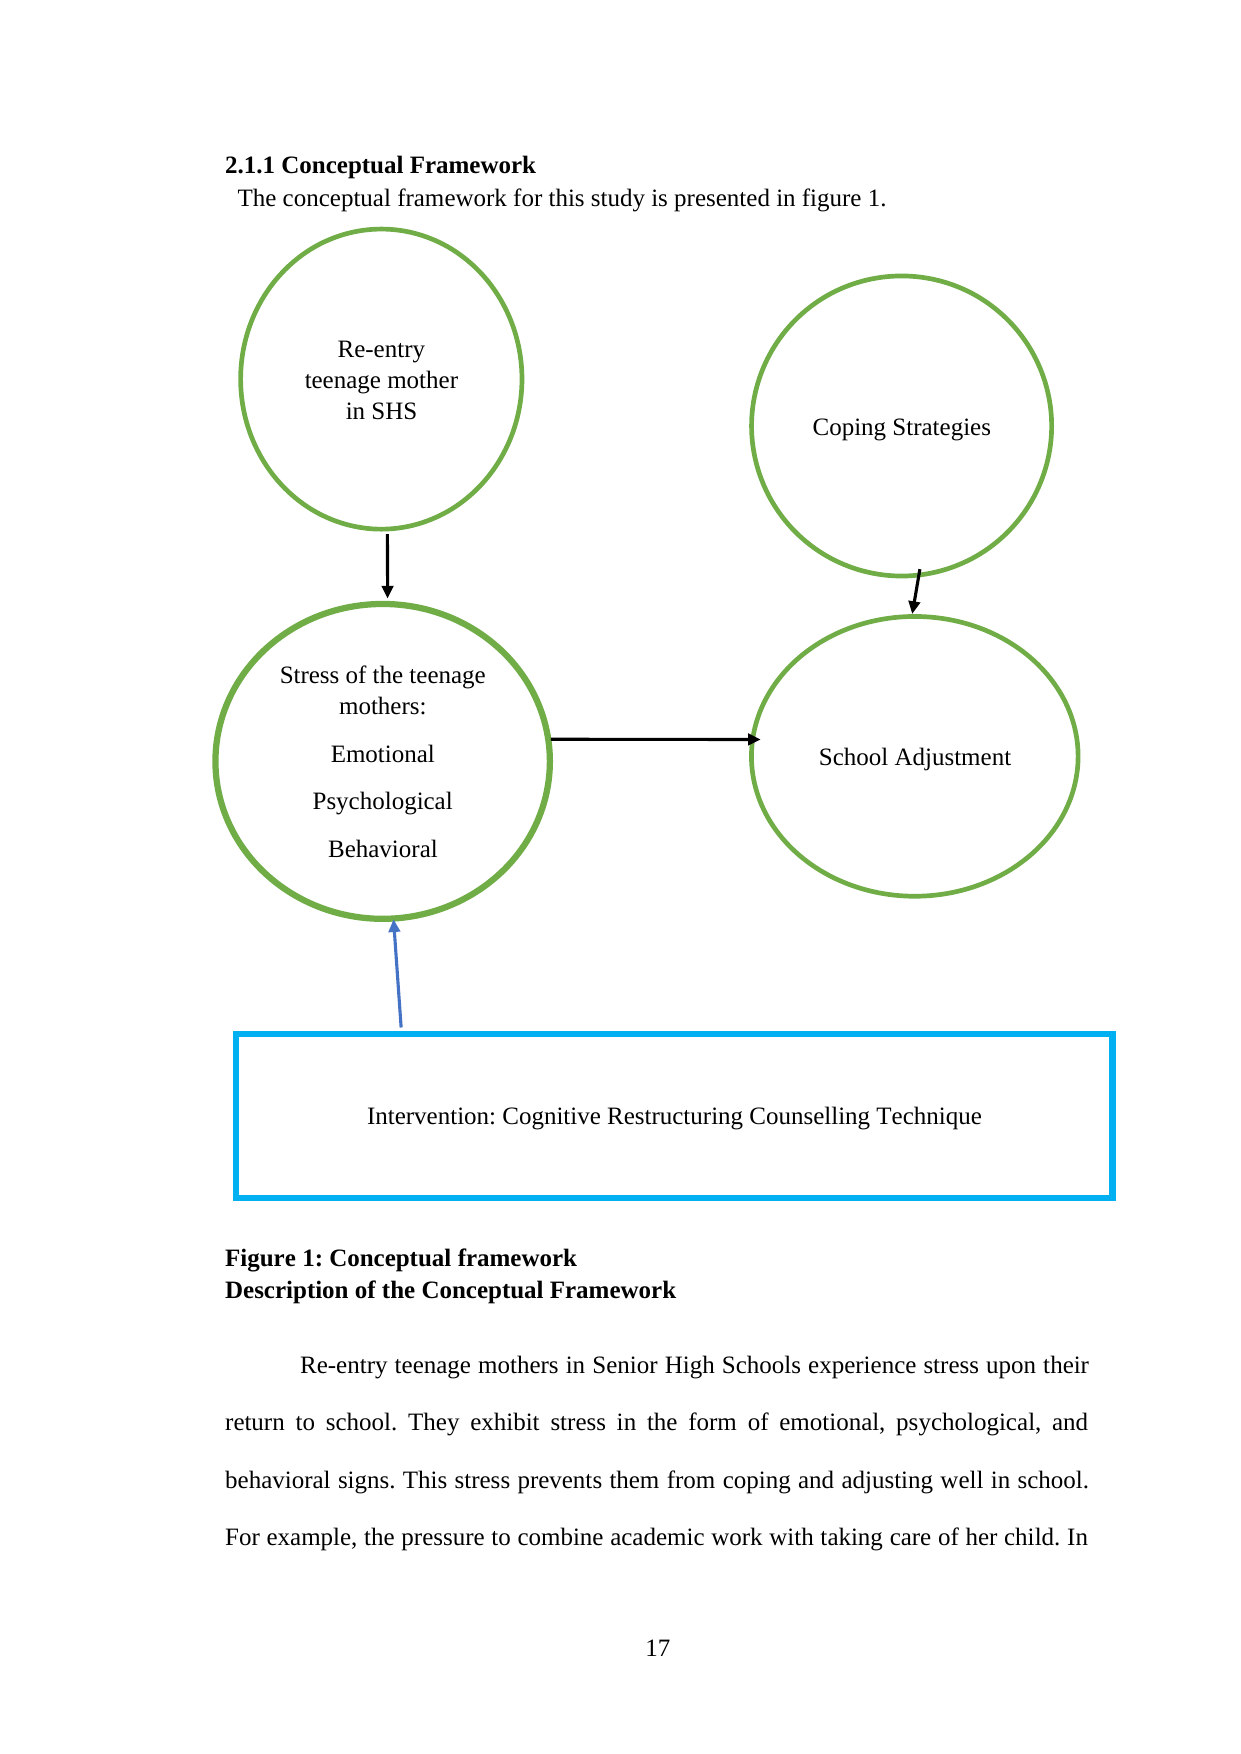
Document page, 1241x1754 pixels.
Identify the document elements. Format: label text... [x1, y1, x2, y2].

subtitle Figure 1: Conceptual framework [225, 1243, 1090, 1271]
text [225, 1350, 1090, 1551]
subtitle 2.1.1 Conceptual Framework [225, 150, 1090, 179]
text The conceptual framework for this study is presented in figure 1. [225, 183, 1090, 212]
text Description of the Conceptual Framework [225, 1276, 1090, 1304]
